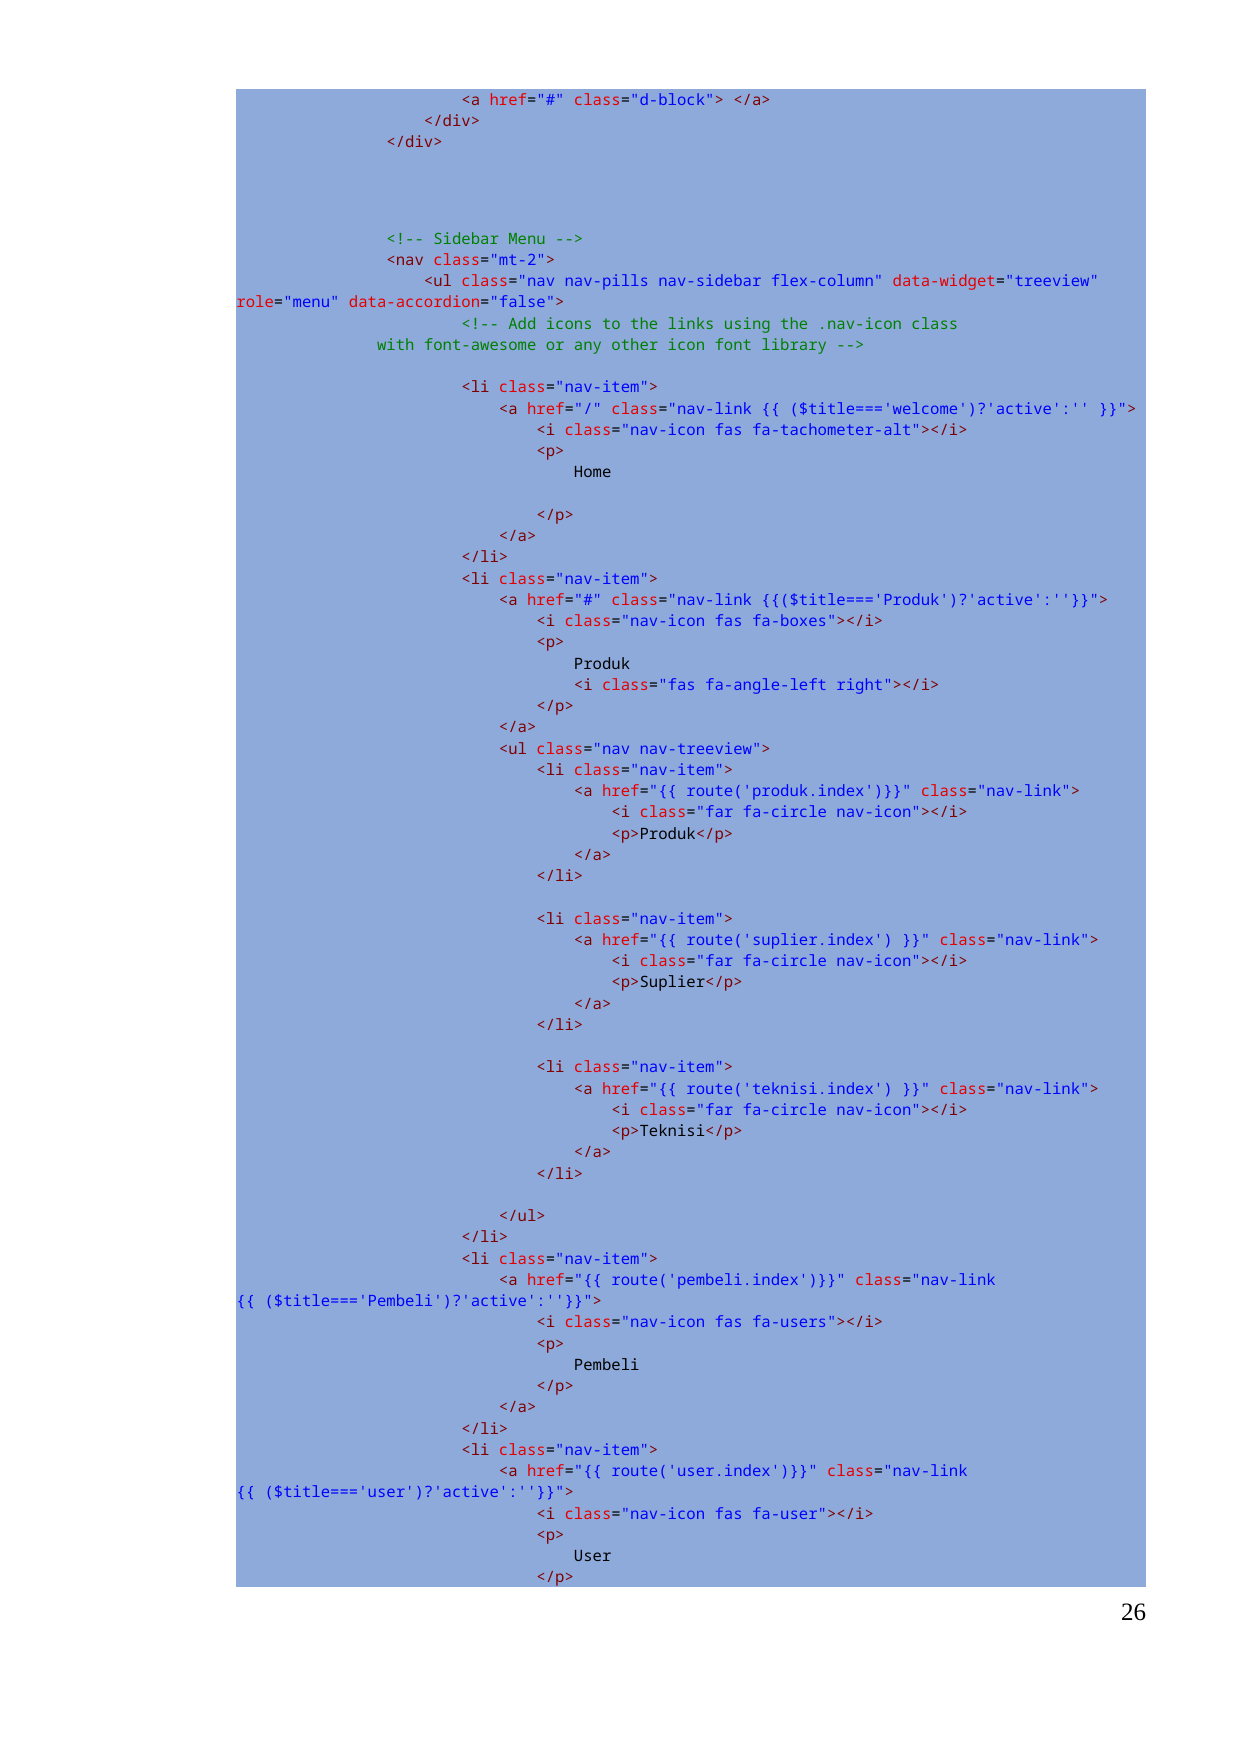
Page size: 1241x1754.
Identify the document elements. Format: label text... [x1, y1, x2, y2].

text </div> [236, 110, 1146, 131]
text <a href="{{ route('produk.index')}}" class="nav-link"> [236, 780, 1146, 801]
text <li class="nav-item"> [236, 1247, 1146, 1269]
text </p> [236, 695, 1146, 716]
text </a> [236, 992, 1146, 1014]
text </a> [236, 844, 1146, 865]
text with font-awesome or any other icon font library --> [236, 334, 1146, 355]
text </li> [236, 1417, 1146, 1439]
text </p> [236, 1566, 1146, 1587]
text <a href="{{ route('user.index')}}" class="nav-link {{ ($title==='user')?'active':''}}"> [236, 1460, 1146, 1502]
text </li> [236, 865, 1146, 886]
text <li class="nav-item"> [236, 376, 1146, 397]
text <!-- Add icons to the links using the .nav-icon class [236, 312, 1146, 334]
text <p> [236, 631, 1146, 652]
text <!-- Sidebar Menu --> [236, 227, 1146, 249]
text <a href="{{ route('suplier.index') }}" class="nav-link"> [236, 929, 1146, 950]
text <li class="nav-item"> [236, 907, 1146, 929]
text <i class="nav-icon fas fa-tachometer-alt"></i> [236, 419, 1146, 440]
text <p>Suplier</p> [236, 971, 1146, 992]
text <p> [236, 440, 1146, 461]
text </a> [236, 716, 1146, 737]
text </div> [236, 131, 1146, 152]
text </a> [236, 525, 1146, 546]
text <a href="#" class="d-block"> </a> [236, 89, 1146, 110]
text <ul class="nav nav-pills nav-sidebar flex-column" data-widget="treeview" role="menu" data-accordion="false"> [236, 270, 1146, 312]
text </a> [236, 1141, 1146, 1162]
text <li class="nav-item"> [236, 567, 1146, 589]
text <a href="{{ route('teknisi.index') }}" class="nav-link"> [236, 1077, 1146, 1099]
text </a> [236, 1396, 1146, 1417]
text <li class="nav-item"> [236, 1439, 1146, 1460]
text <nav class="mt-2"> [236, 249, 1146, 270]
text <i class="nav-icon fas fa-users"></i> [236, 1311, 1146, 1332]
text <i class="far fa-circle nav-icon"></i> [236, 1099, 1146, 1120]
text <li class="nav-item"> [236, 1056, 1146, 1077]
text <p> [236, 1524, 1146, 1545]
text <i class="far fa-circle nav-icon"></i> [236, 801, 1146, 822]
text <i class="far fa-circle nav-icon"></i> [236, 950, 1146, 971]
text Produk [236, 652, 1146, 674]
text <p>Teknisi</p> [236, 1120, 1146, 1141]
text </p> [236, 1375, 1146, 1396]
text <i class="nav-icon fas fa-boxes"></i> [236, 610, 1146, 631]
text </li> [236, 1226, 1146, 1247]
text User [236, 1545, 1146, 1566]
text </ul> [236, 1205, 1146, 1226]
text <p>Produk</p> [236, 822, 1146, 844]
text </p> [236, 504, 1146, 525]
text <a href="{{ route('pembeli.index')}}" class="nav-link {{ ($title==='Pembeli')?'active':''}}"> [236, 1269, 1146, 1311]
text <li class="nav-item"> [236, 759, 1146, 780]
text <i class="fas fa-angle-left right"></i> [236, 674, 1146, 695]
text </li> [236, 1014, 1146, 1035]
text <p> [236, 1332, 1146, 1354]
text <a href="#" class="nav-link {{($title==='Produk')?'active':''}}"> [236, 589, 1146, 610]
text </li> [236, 1162, 1146, 1184]
text <ul class="nav nav-treeview"> [236, 737, 1146, 759]
text <a href="/" class="nav-link {{ ($title==='welcome')?'active':'' }}"> [236, 397, 1146, 419]
text Home [236, 461, 1146, 482]
text </li> [236, 546, 1146, 567]
text Pembeli [236, 1354, 1146, 1375]
text <i class="nav-icon fas fa-user"></i> [236, 1502, 1146, 1524]
